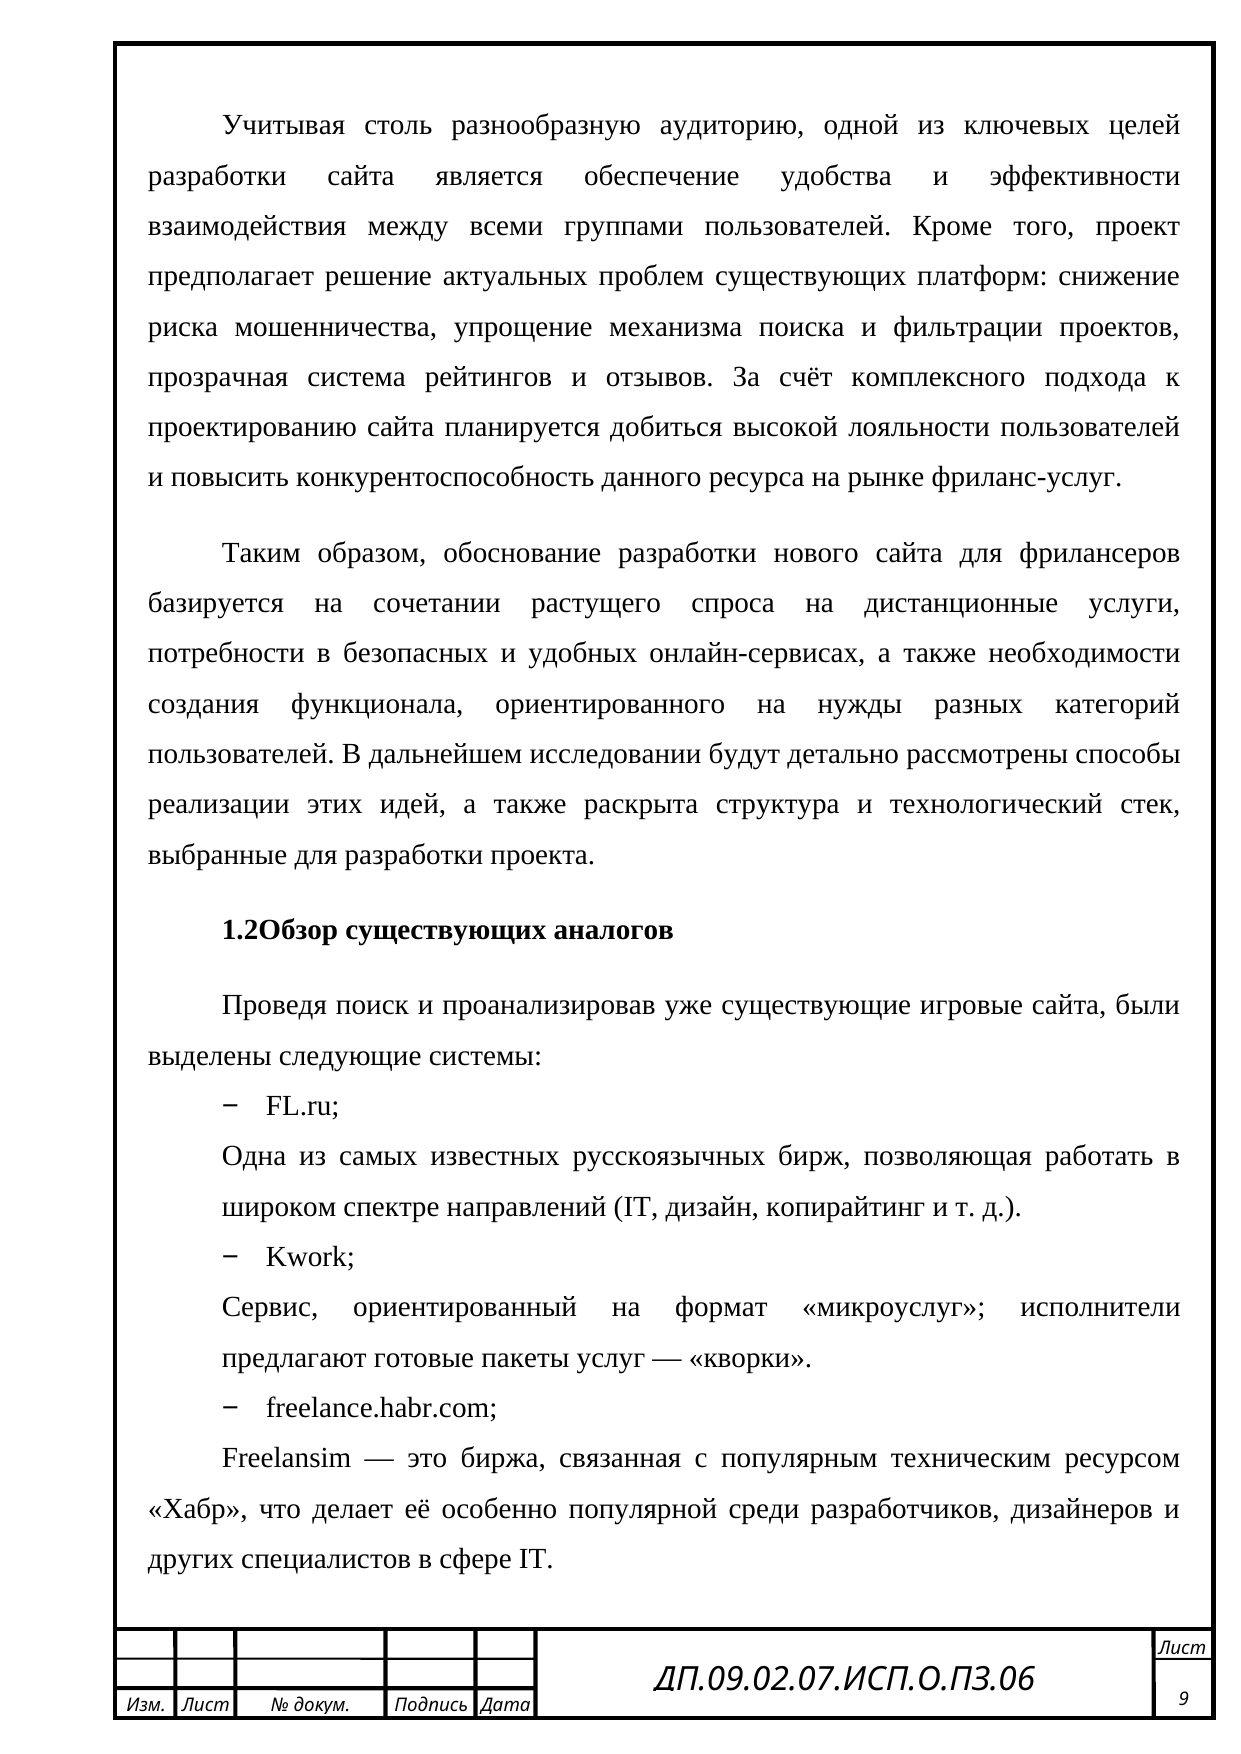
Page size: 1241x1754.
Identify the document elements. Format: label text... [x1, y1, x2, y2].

subtitle Учитывая столь разнообразную аудиторию, одной из ключевых целей разработки сайта является обеспечение удобства и эффективности взаимодействия между всеми группами пользователей. Кроме того, проект предполагает решение актуальных проблем существующих платформ: снижение риска мошенничества, упрощение механизма поиска и фильтрации проектов, прозрачная система рейтингов и отзывов. За счёт комплексного подхода к проектированию сайта планируется добиться высокой лояльности пользователей и повысить конкурентоспособность данного ресурса на рынке фриланс-услуг. [148, 107, 1181, 493]
list Сервис, ориентированный на формат «микроуслуг»; исполнители предлагают готовые пакеты услуг — «кворки». [222, 1289, 1181, 1373]
text Проведя поиск и проанализировав уже существующие игровые сайта, были выделены следующие системы: [148, 987, 1181, 1071]
list Kwork; [148, 1239, 1181, 1273]
list FL.ru; [148, 1088, 1181, 1122]
text Freelansim — это биржа, связанная с популярным техническим ресурсом «Хабр», что делает её особенно популярной среди разработчиков, дизайнеров и других специалистов в сфере IT. [148, 1441, 1181, 1575]
list Одна из самых известных русскоязычных бирж, позволяющая работать в широком спектре направлений (IT, дизайн, копирайтинг и т. д.). [222, 1138, 1181, 1222]
subtitle 1.2Обзор существующих аналогов [148, 912, 1181, 946]
list freelance.habr.com; [148, 1390, 1181, 1424]
subtitle Таким образом, обоснование разработки нового сайта для фрилансеров базируется на сочетании растущего спроса на дистанционные услуги, потребности в безопасных и удобных онлайн-сервисах, а также необходимости создания функционала, ориентированного на нужды разных категорий пользователей. В дальнейшем исследовании будут детально рассмотрены способы реализации этих идей, а также раскрыта структура и технологический стек, выбранные для разработки проекта. [148, 535, 1181, 870]
